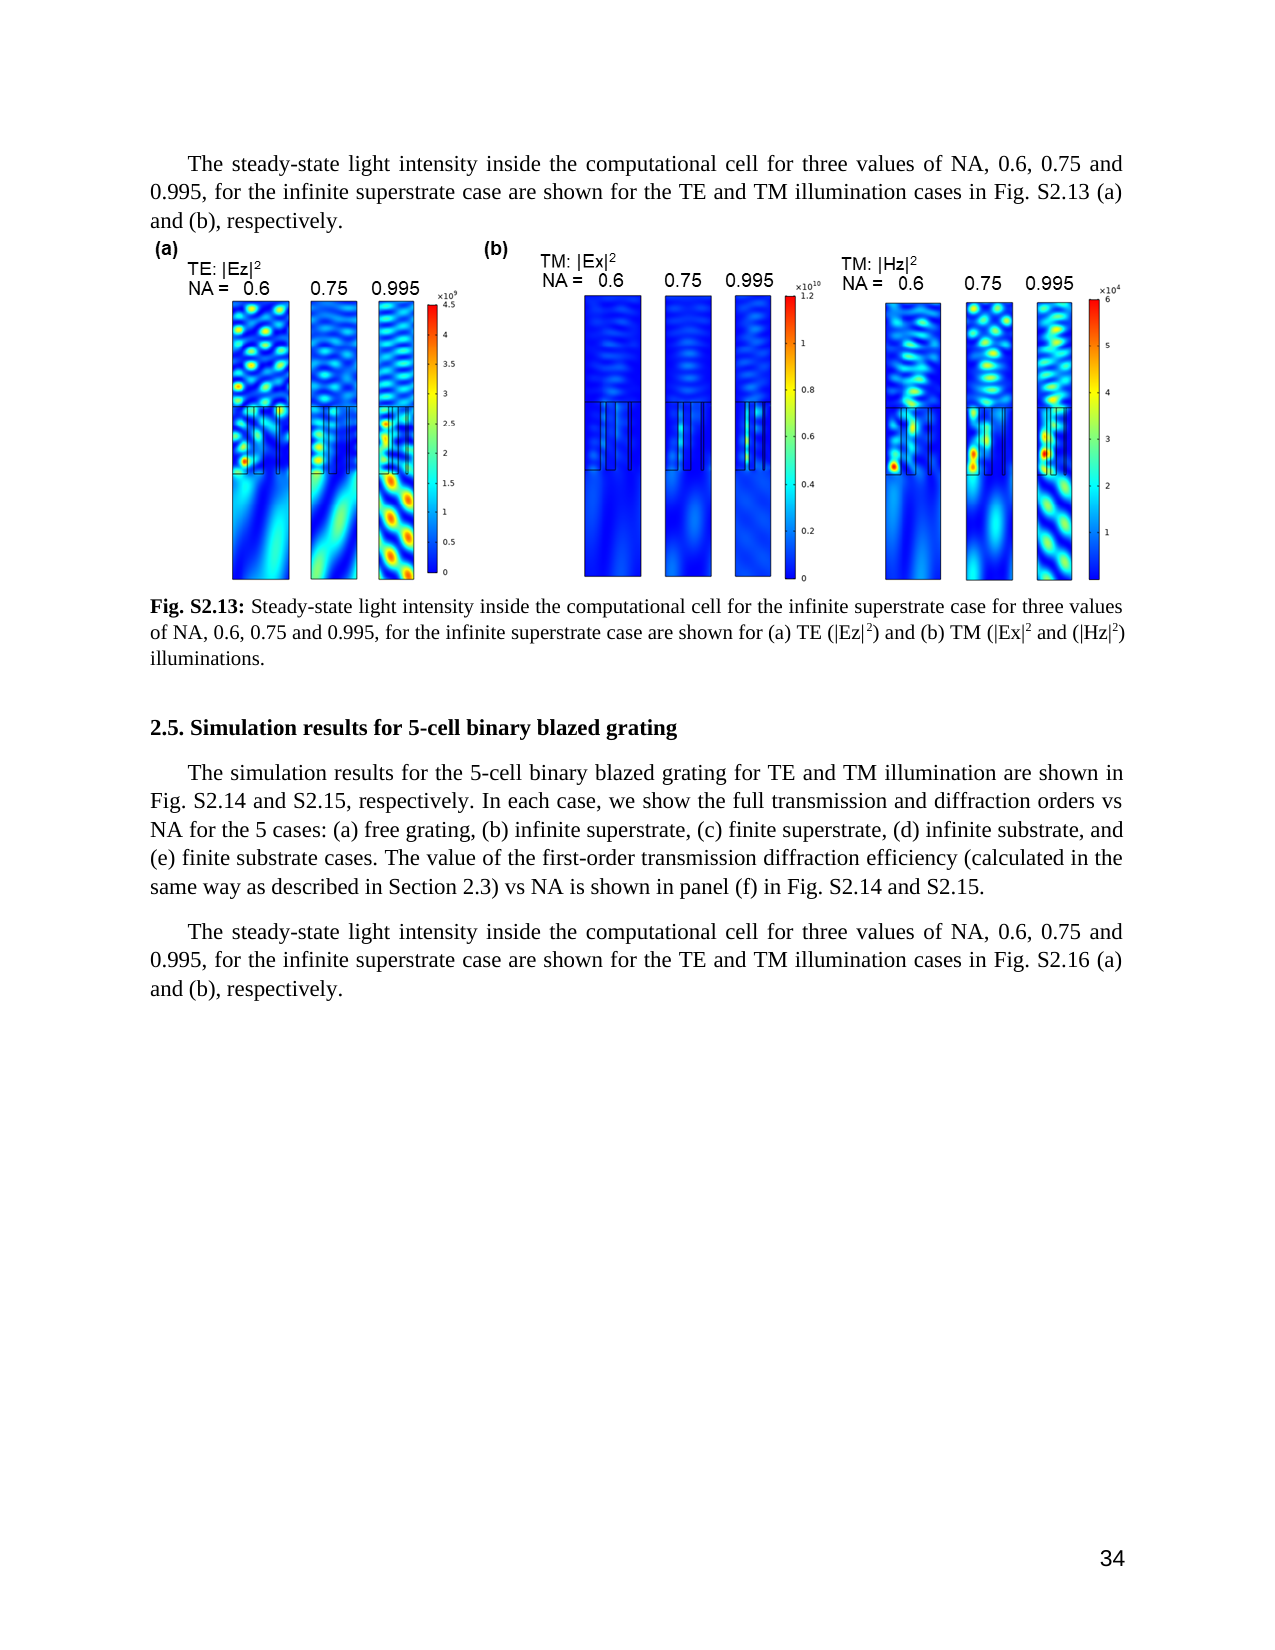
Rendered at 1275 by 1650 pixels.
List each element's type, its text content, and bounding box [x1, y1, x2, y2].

text Fig. S2.13: Steady-state light intensity inside the computational cell for the infinite superstrate case for three values of NA, 0.6, 0.75 and 0.995, for the infinite superstrate case are shown for (a) TE (|Ez|2) and (b) TM (|Ex|2 and (|Hz|2) illuminations. [150, 594, 1125, 669]
text The steady-state light intensity inside the computational cell for three values of NA, 0.6, 0.75 and 0.995, for the infinite superstrate case are shown for the TE and TM illumination cases in Fig. S2.13 (a) and (b), respectively. [150, 150, 1125, 233]
picture [150, 235, 1125, 592]
text The simulation results for the 5-cell binary blazed grating for TE and TM illumination are shown in Fig. S2.14 and S2.15, respectively. In each case, we show the full transmission and diffraction orders vs NA for the 5 cases: (a) free grating, (b) infinite superstrate, (c) finite superstrate, (d) infinite substrate, and (e) finite substrate cases. The value of the first-order transmission diffraction efficiency (calculated in the same way as described in Section 2.3) vs NA is shown in panel (f) in Fig. S2.14 and S2.15. [150, 759, 1125, 899]
text 2.5. Simulation results for 5-cell binary blazed grating [150, 714, 1125, 740]
text The steady-state light intensity inside the computational cell for three values of NA, 0.6, 0.75 and 0.995, for the infinite superstrate case are shown for the TE and TM illumination cases in Fig. S2.16 (a) and (b), respectively. [150, 918, 1125, 1001]
